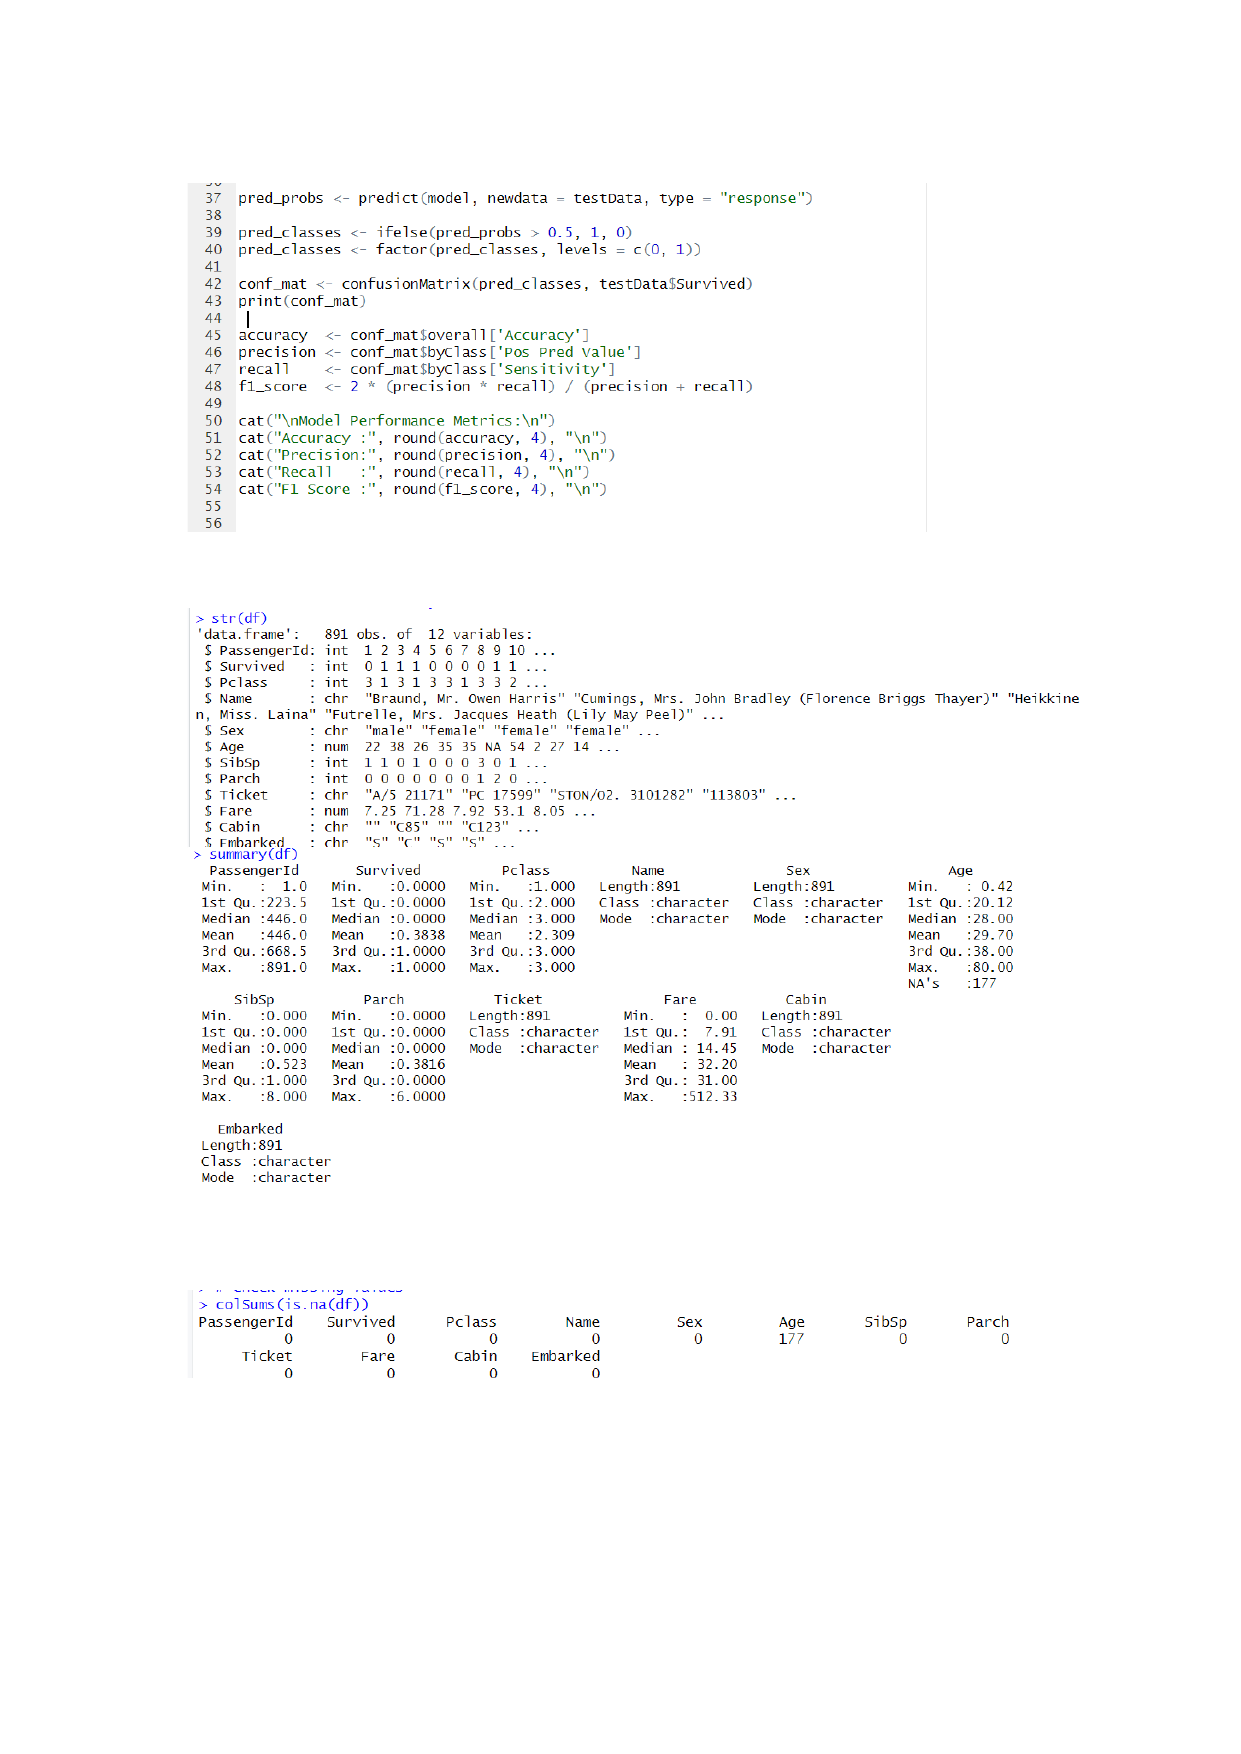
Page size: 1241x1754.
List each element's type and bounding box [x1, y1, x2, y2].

picture [187, 1290, 1088, 1378]
picture [187, 608, 1088, 1214]
picture [187, 183, 1088, 532]
